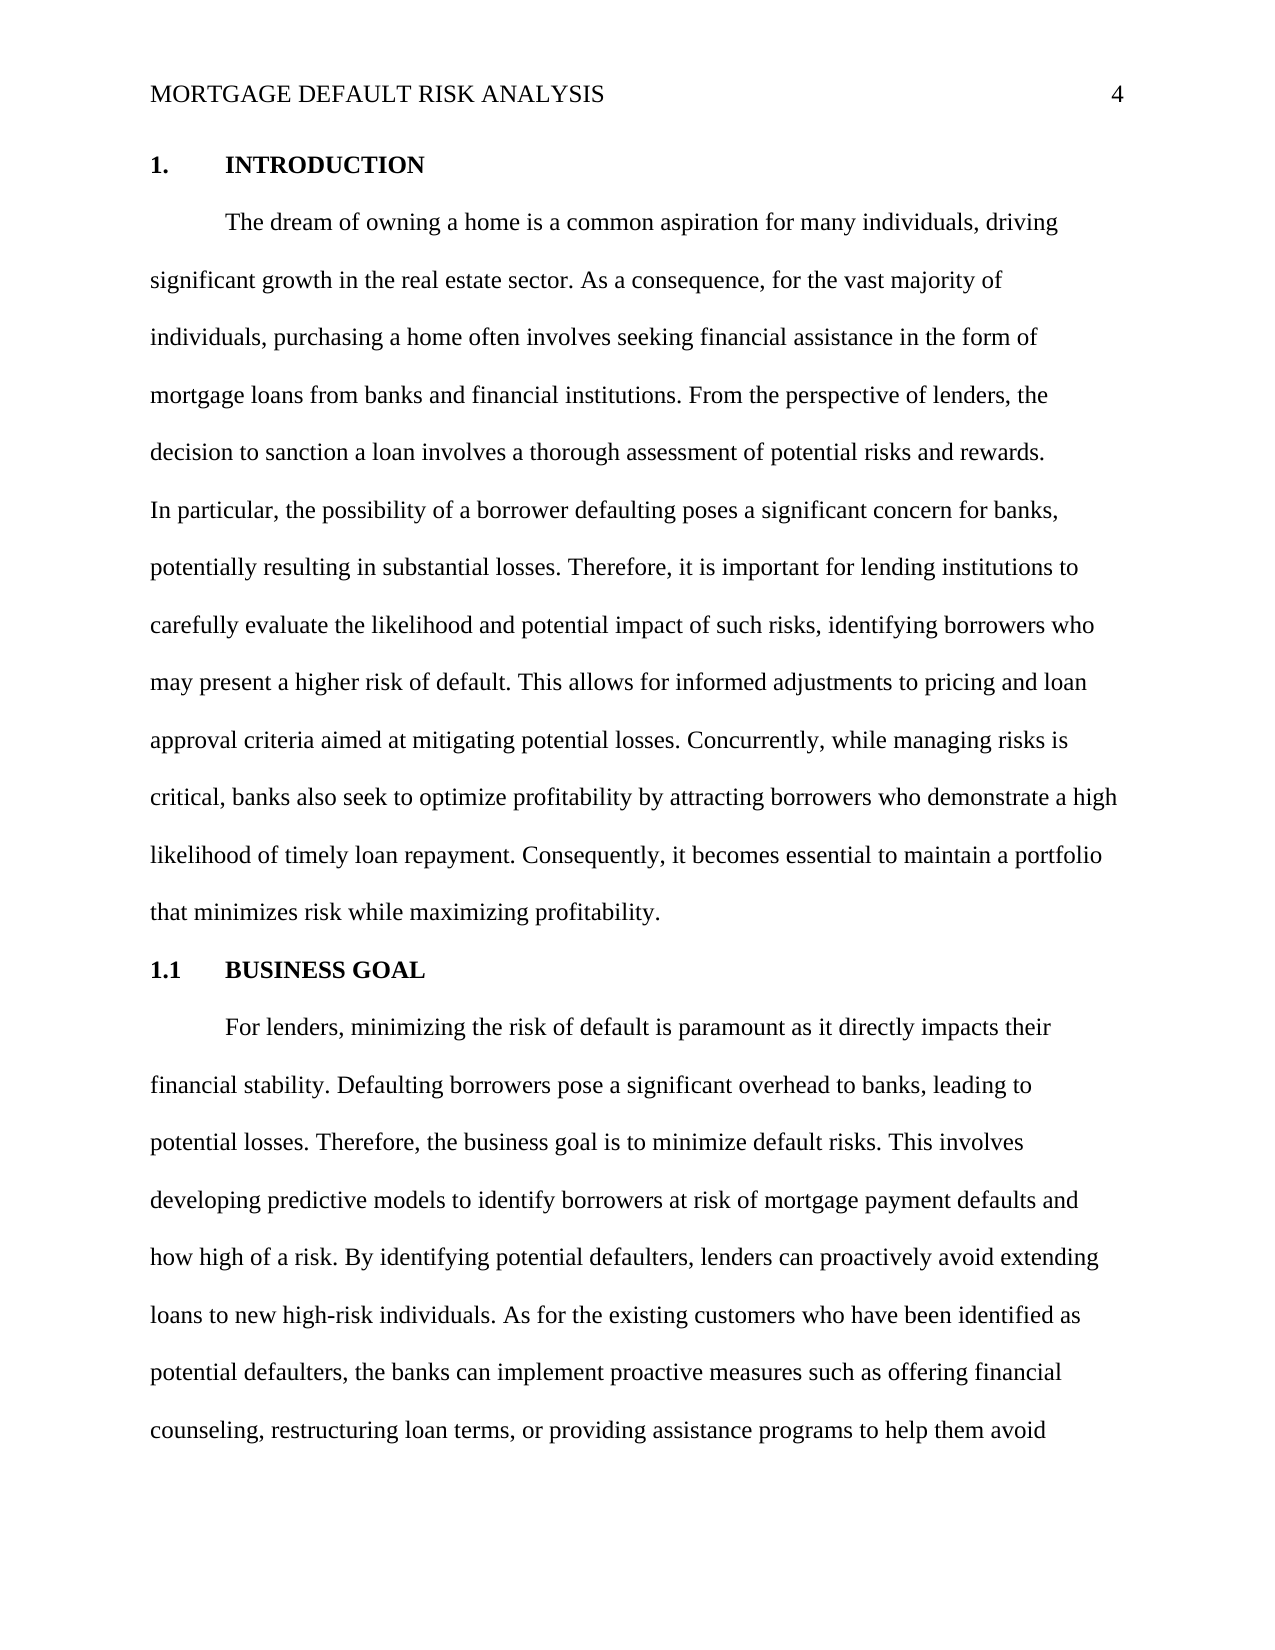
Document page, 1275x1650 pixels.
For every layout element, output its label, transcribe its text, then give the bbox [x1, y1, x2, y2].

list The dream of owning a home is a common aspiration for many individuals, driving significant growth in the real estate sector. As a consequence, for the vast majority of individuals, purchasing a home often involves seeking financial assistance in the form of mortgage loans from banks and financial institutions. From the perspective of lenders, the decision to sanction a loan involves a thorough assessment of potential risks and rewards. [150, 207, 1125, 466]
list BUSINESS GOAL [150, 955, 1125, 984]
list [150, 1012, 1125, 1444]
text In particular, the possibility of a borrower defaulting poses a significant concern for banks, potentially resulting in substantial losses. Therefore, it is important for lending institutions to carefully evaluate the likelihood and potential impact of such risks, identifying borrowers who may present a higher risk of default. This allows for informed adjustments to pricing and loan approval criteria aimed at mitigating potential losses. Concurrently, while managing risks is critical, banks also seek to optimize profitability by attracting borrowers who demonstrate a high likelihood of timely loan repayment. Consequently, it becomes essential to maintain a portfolio that minimizes risk while maximizing profitability. [150, 495, 1125, 926]
list INTRODUCTION [150, 150, 1125, 179]
